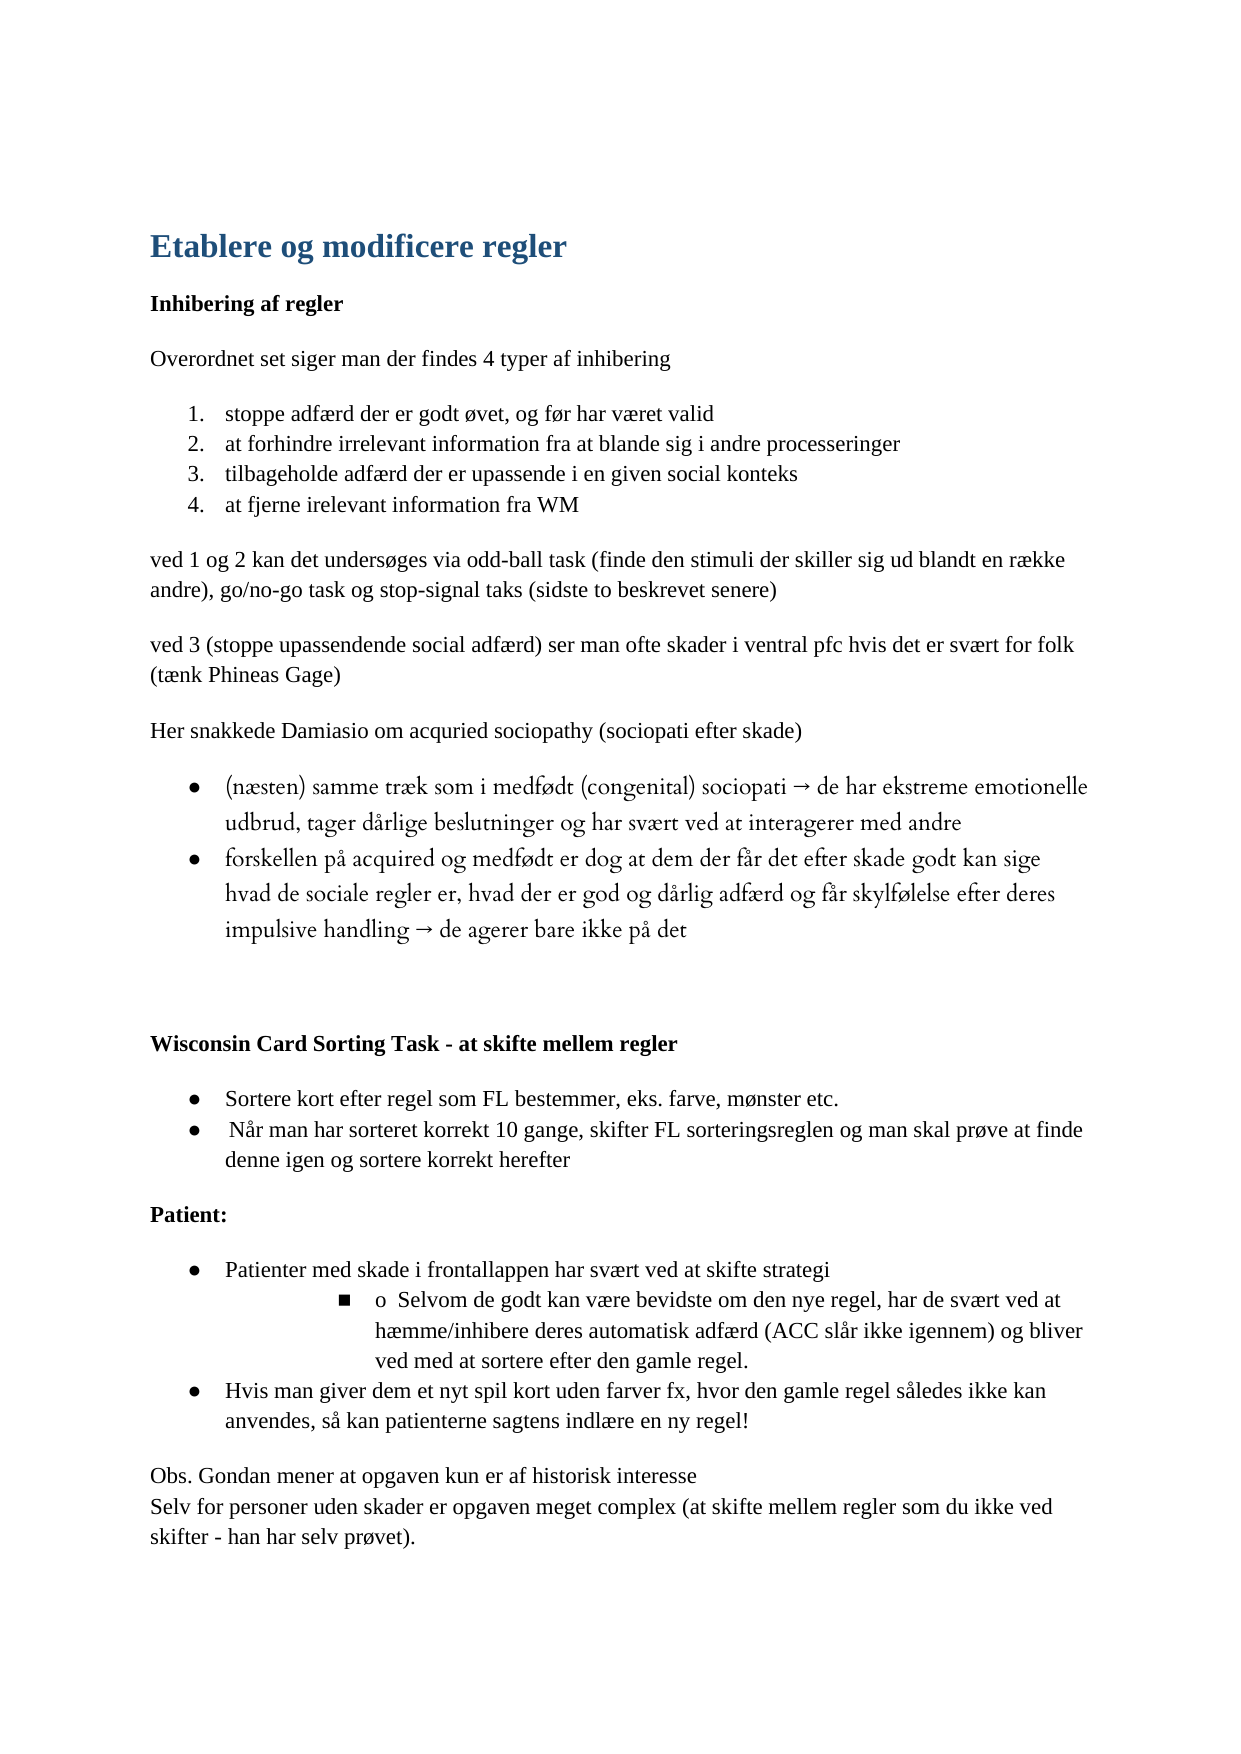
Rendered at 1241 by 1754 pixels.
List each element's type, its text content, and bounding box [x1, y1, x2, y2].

text Obs. Gondan mener at opgaven kun er af historisk interesse Selv for personer uden skader er opgaven meget complex (at skifte mellem regler som du ikke ved skifter - han har selv prøvet). [150, 1463, 1090, 1549]
subtitle Etablere og modificere regler [150, 226, 1090, 265]
list o Selvom de godt kan være bevidste om den nye regel, har de svært ved at hæmme/inhibere deres automatisk adfærd (ACC slår ikke igennem) og bliver ved med at sortere efter den gamle regel. [337, 1287, 1090, 1373]
list at forhindre irrelevant information fra at blande sig i andre processeringer [187, 430, 1090, 457]
list Sortere kort efter regel som FL bestemmer, eks. farve, mønster etc. [187, 1086, 1090, 1112]
text ved 1 og 2 kan det undersøges via odd-ball task (finde den stimuli der skiller sig ud blandt en række andre), go/no-go task og stop-signal taks (sidste to beskrevet senere) [150, 546, 1090, 602]
list (næsten) samme træk som i medfødt (congenital) sociopati → de har ekstreme emotionelle udbrud, tager dårlige beslutninger og har svært ved at interagerer med andre [187, 772, 1090, 839]
list stoppe adfærd der er godt øvet, og før har været valid [187, 400, 1090, 426]
text ved 3 (stoppe upassendende social adfærd) ser man ofte skader i ventral pfc hvis det er svært for folk (tænk Phineas Gage) [150, 631, 1090, 688]
list at fjerne irelevant information fra WM [187, 491, 1090, 517]
list forskellen på acquired og medfødt er dog at dem der får det efter skade godt kan sige hvad de sociale regler er, hvad der er god og dårlig adfærd og får skylfølelse efter deres impulsive handling → de agerer bare ikke på det [187, 843, 1090, 946]
text Inhibering af regler [150, 290, 1090, 316]
text Patient: [150, 1201, 1090, 1227]
list Patienter med skade i frontallappen har svært ved at skifte strategi [187, 1256, 1090, 1283]
text Overordnet set siger man der findes 4 typer af inhibering [150, 345, 1090, 371]
text Wisconsin Card Sorting Task - at skifte mellem regler [150, 1030, 1090, 1057]
list Hvis man giver dem et nyt spil kort uden farver fx, hvor den gamle regel således ikke kan anvendes, så kan patienterne sagtens indlære en ny regel! [187, 1377, 1090, 1434]
list Når man har sorteret korrekt 10 gange, skifter FL sorteringsreglen og man skal prøve at finde denne igen og sortere korrekt herefter [187, 1116, 1090, 1172]
text Her snakkede Damiasio om acquried sociopathy (sociopati efter skade) [150, 717, 1090, 743]
list tilbageholde adfærd der er upassende i en given social konteks [187, 461, 1090, 487]
